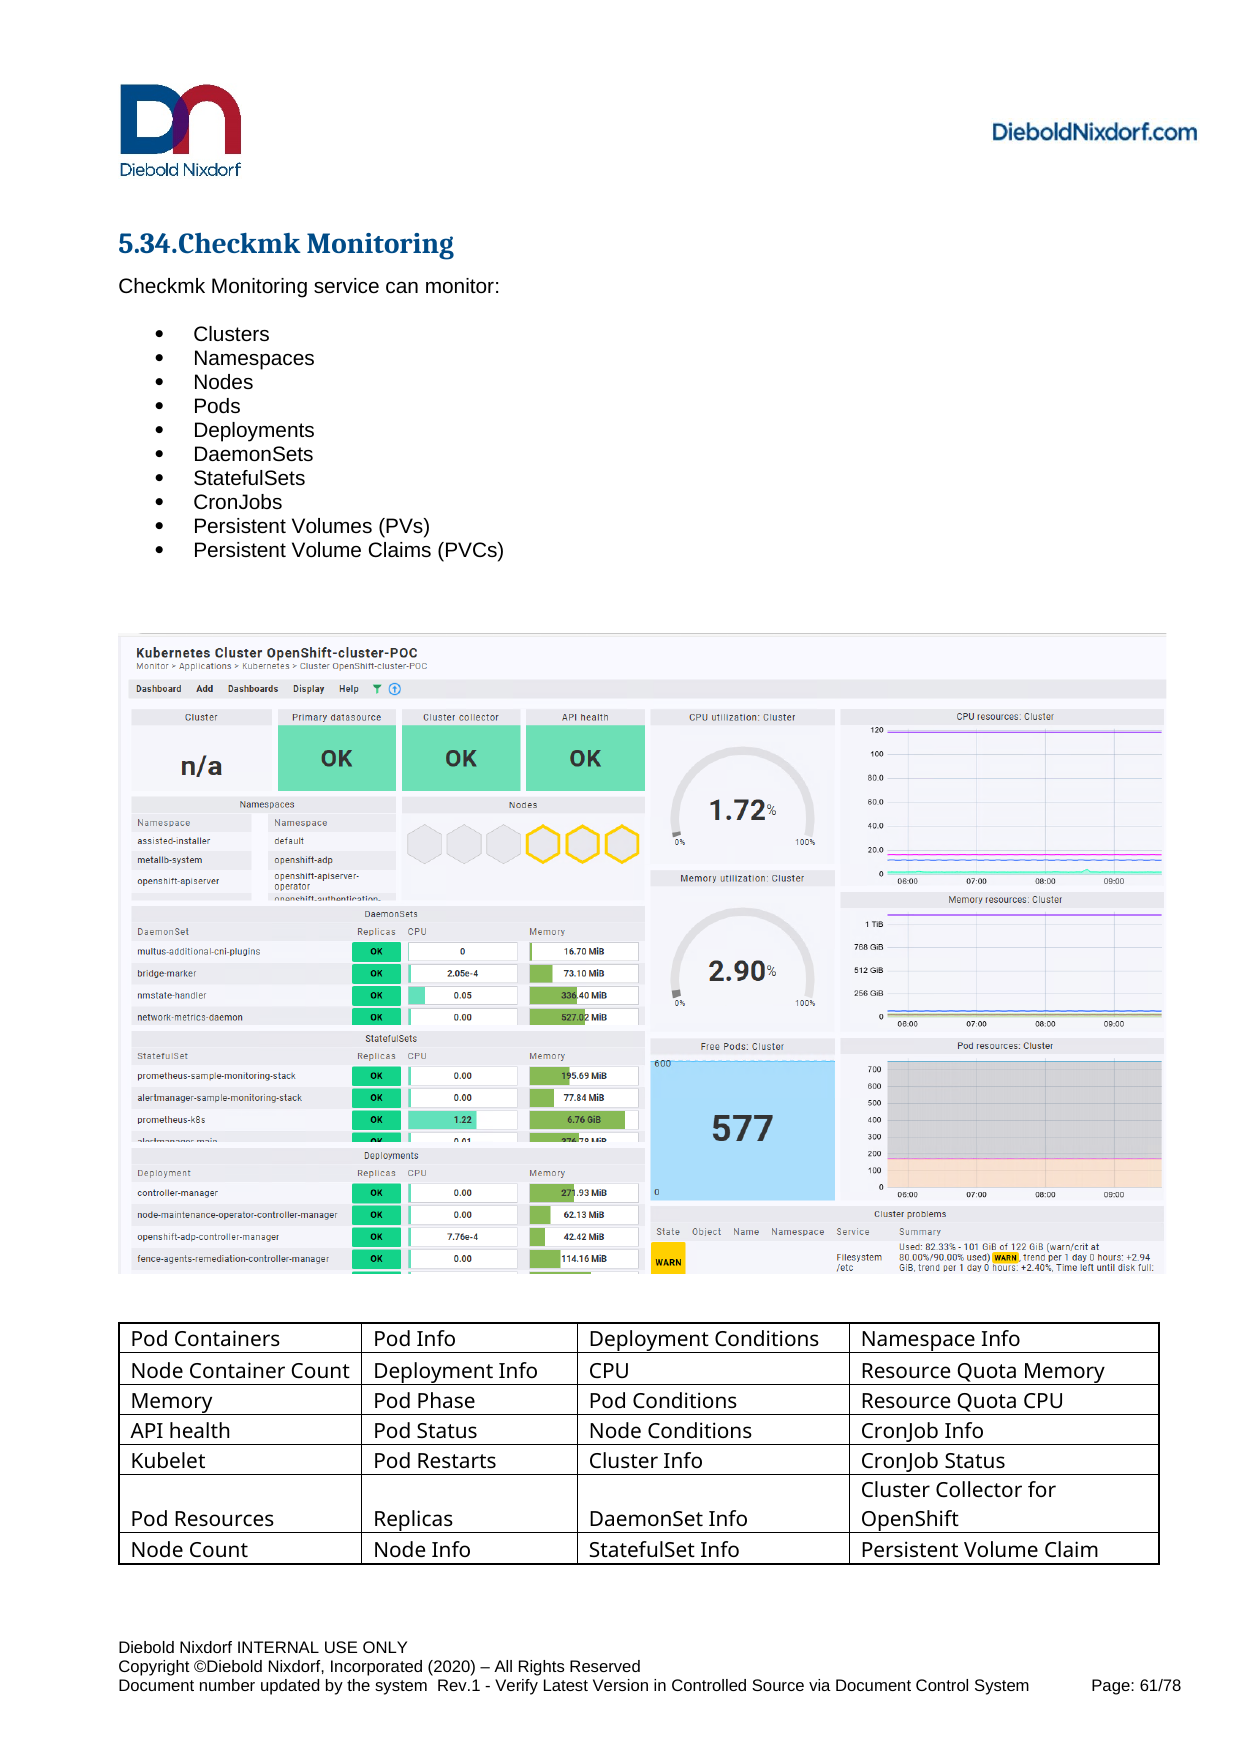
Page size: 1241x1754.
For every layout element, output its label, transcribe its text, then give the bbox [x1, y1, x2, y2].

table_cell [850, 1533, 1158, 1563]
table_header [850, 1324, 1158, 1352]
text Checkmk Monitoring service can monitor: [118, 273, 1166, 297]
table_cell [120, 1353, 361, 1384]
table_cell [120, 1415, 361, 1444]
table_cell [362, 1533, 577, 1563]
list Deployments [156, 418, 1166, 442]
list Persistent Volumes (PVs) [156, 514, 1166, 538]
list Namespaces [156, 345, 1166, 369]
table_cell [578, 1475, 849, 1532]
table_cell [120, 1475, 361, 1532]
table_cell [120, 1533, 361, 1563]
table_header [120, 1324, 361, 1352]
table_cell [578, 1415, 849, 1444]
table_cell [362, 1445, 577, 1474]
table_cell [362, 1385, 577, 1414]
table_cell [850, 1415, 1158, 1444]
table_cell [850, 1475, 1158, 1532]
picture [118, 83, 242, 179]
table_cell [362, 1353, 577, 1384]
list Nodes [156, 369, 1166, 393]
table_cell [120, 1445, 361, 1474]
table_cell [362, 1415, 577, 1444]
picture [990, 118, 1200, 144]
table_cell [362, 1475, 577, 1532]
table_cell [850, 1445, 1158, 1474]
list CronJobs [156, 490, 1166, 514]
list Persistent Volume Claims (PVCs) [156, 538, 1166, 562]
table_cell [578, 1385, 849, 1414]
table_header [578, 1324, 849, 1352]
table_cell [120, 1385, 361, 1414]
list StatefulSets [156, 466, 1166, 490]
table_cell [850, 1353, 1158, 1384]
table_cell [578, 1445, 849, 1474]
list DaemonSets [156, 442, 1166, 466]
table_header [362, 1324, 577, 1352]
list Pods [156, 393, 1166, 418]
picture [118, 633, 1167, 1274]
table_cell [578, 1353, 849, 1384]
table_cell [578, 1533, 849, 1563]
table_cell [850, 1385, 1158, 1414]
list Clusters [156, 321, 1166, 345]
subtitle Checkmk Monitoring [118, 227, 1166, 261]
